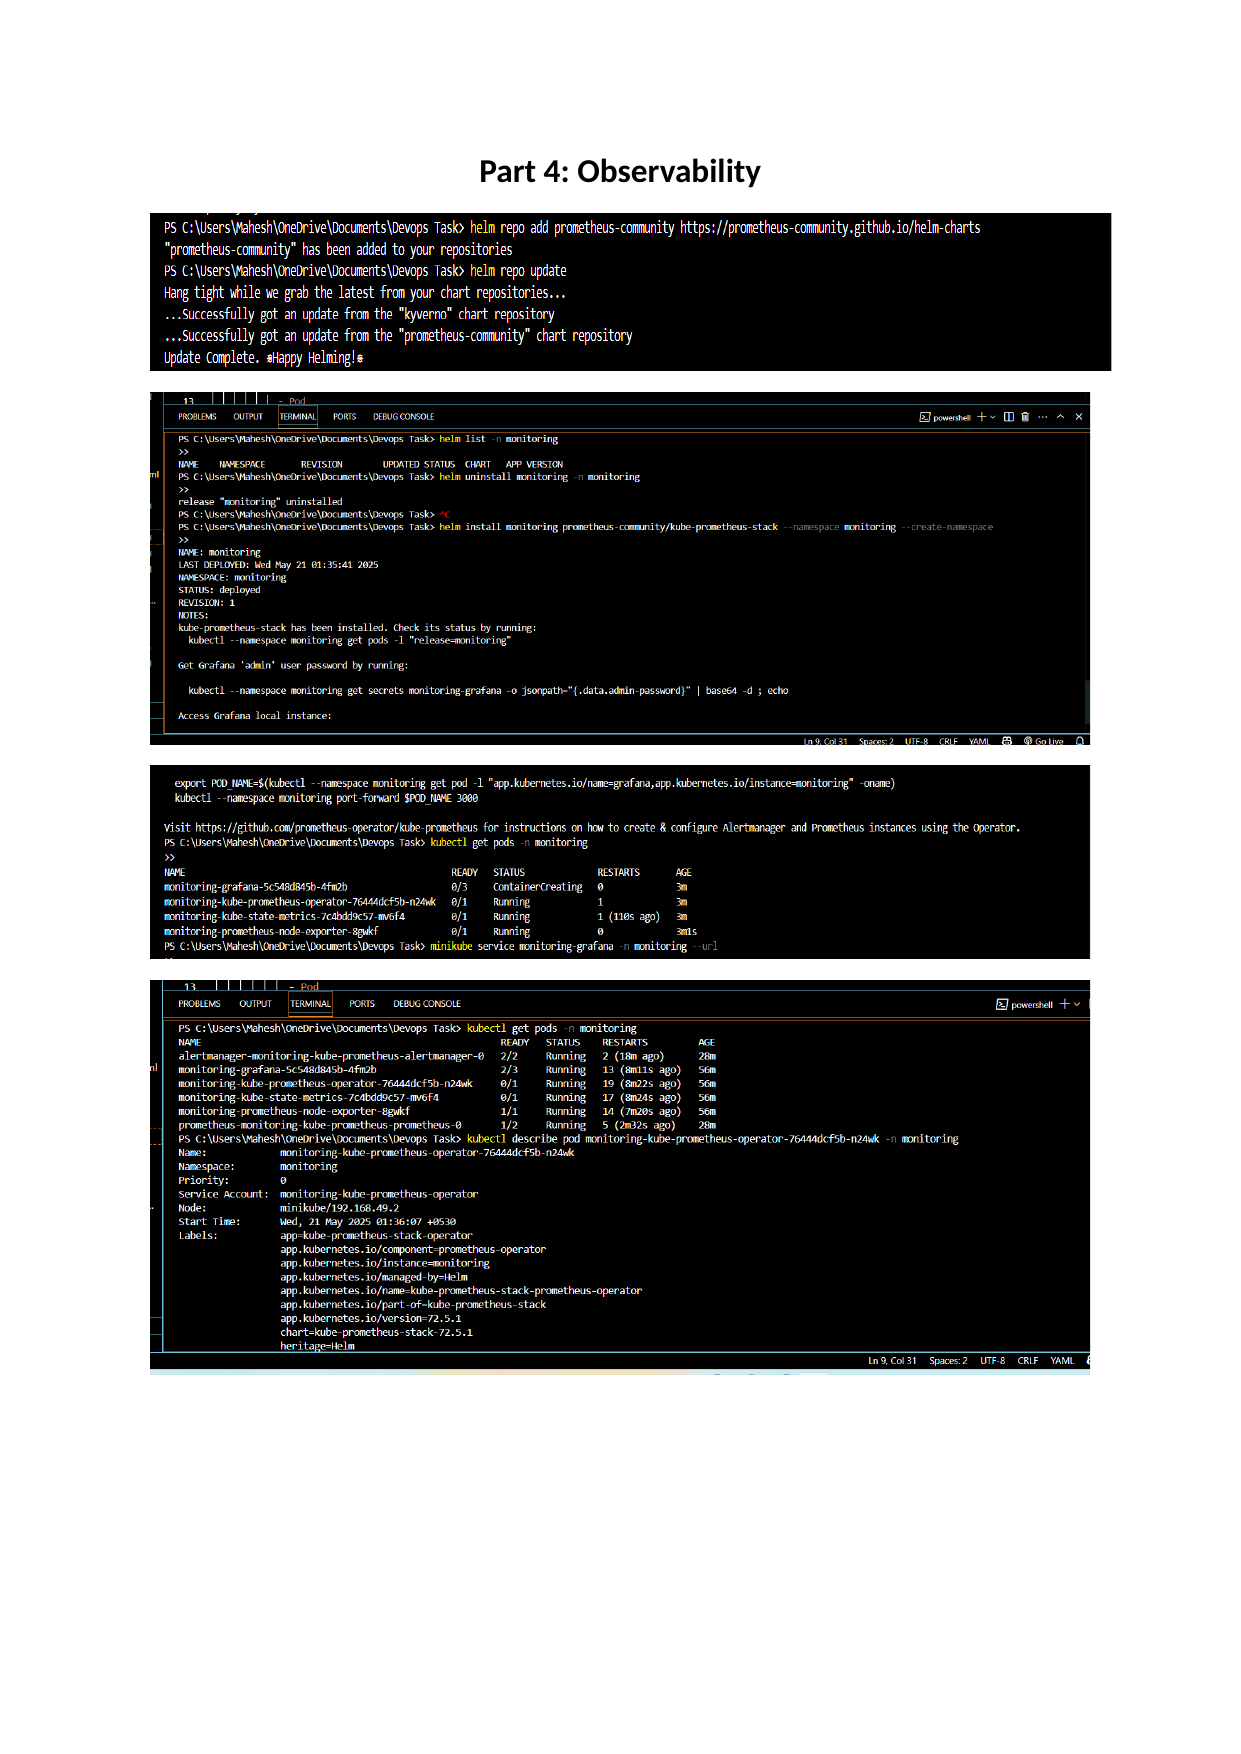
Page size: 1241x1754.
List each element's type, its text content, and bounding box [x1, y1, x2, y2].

picture [150, 392, 1091, 745]
picture [150, 213, 1112, 371]
text Part 4: Observability [150, 150, 1090, 191]
picture [150, 765, 1091, 959]
picture [150, 980, 1091, 1375]
